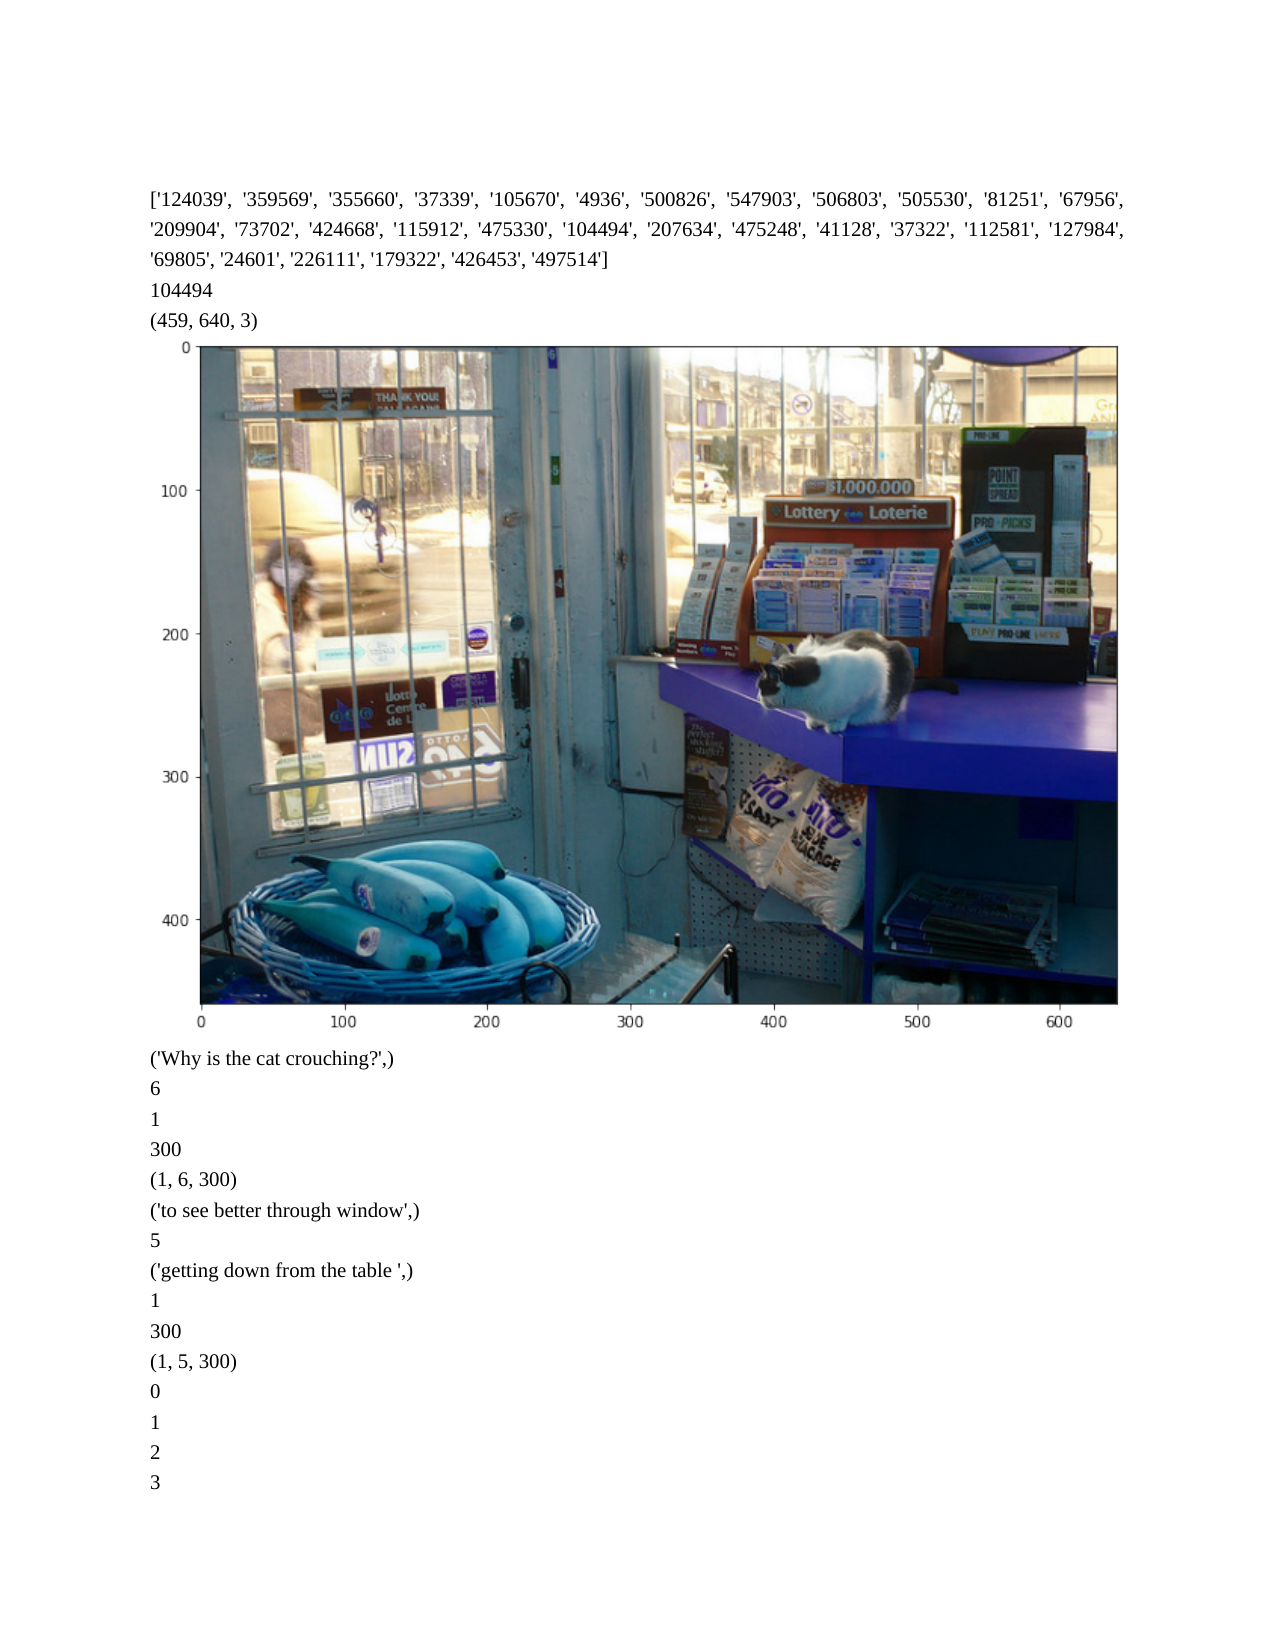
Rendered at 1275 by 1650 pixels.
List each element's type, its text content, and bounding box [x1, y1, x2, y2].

text 3 [150, 1464, 1125, 1494]
text 6 [150, 1070, 1125, 1100]
text 1 [150, 1100, 1125, 1131]
picture [150, 331, 1125, 1040]
text 2 [150, 1434, 1125, 1464]
text ['124039', '359569', '355660', '37339', '105670', '4936', '500826', '547903', '506803', '505530', '81251', '67956', '209904', '73702', '424668', '115912', '475330', '104494', '207634', '475248', '41128', '37322', '112581', '127984', '69805', '24601', '226111', '179322', '426453', '497514'] [150, 180, 1125, 271]
text 1 [150, 1403, 1125, 1434]
text ('Why is the cat crouching?',) [150, 1040, 1125, 1070]
text 104494 [150, 271, 1125, 302]
text 1 [150, 1282, 1125, 1312]
text 5 [150, 1222, 1125, 1252]
text (1, 5, 300) [150, 1343, 1125, 1373]
text (459, 640, 3) [150, 302, 1125, 331]
text (1, 6, 300) [150, 1161, 1125, 1191]
text 300 [150, 1131, 1125, 1161]
text ('to see better through window',) [150, 1191, 1125, 1222]
text ('getting down from the table ',) [150, 1252, 1125, 1282]
text 0 [150, 1373, 1125, 1403]
text 300 [150, 1312, 1125, 1343]
